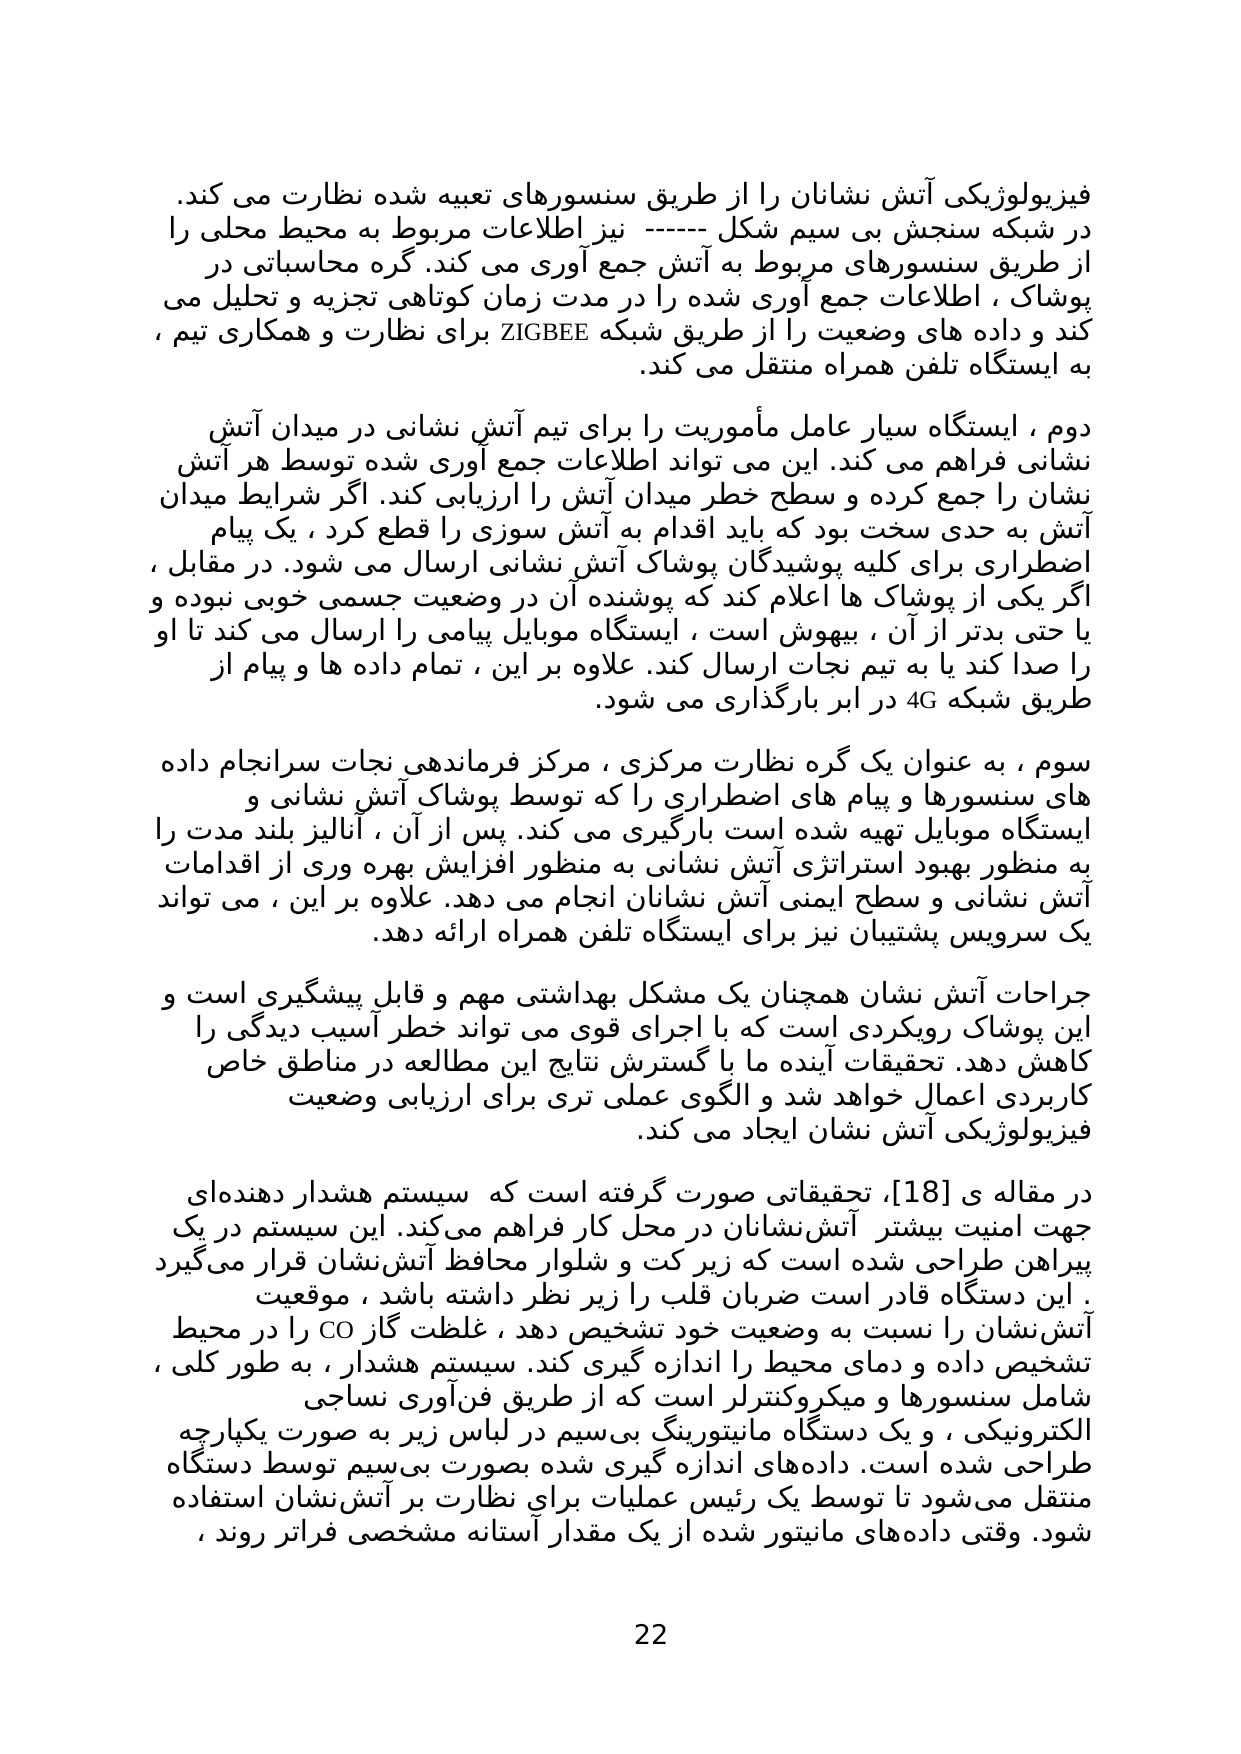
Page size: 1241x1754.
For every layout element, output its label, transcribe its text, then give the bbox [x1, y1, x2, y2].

text دوم ، ایستگاه سیار عامل مأموریت را برای تیم آتش نشانی در میدان آتش نشانی فراهم می کند. این می تواند اطلاعات جمع آوری شده توسط هر آتش نشان را جمع کرده و سطح خطر میدان آتش را ارزیابی کند. اگر شرایط میدان آتش به حدی سخت بود که باید اقدام به آتش سوزی را قطع کرد ، یک پیام اضطراری برای کلیه پوشیدگان پوشاک آتش نشانی ارسال می شود. در مقابل ، اگر یکی از پوشاک ها اعلام کند که پوشنده آن در وضعیت جسمی خوبی نبوده و یا حتی بدتر از آن ، بیهوش است ، ایستگاه موبایل پیامی را ارسال می کند تا او را صدا کند یا به تیم نجات ارسال کند. علاوه بر این ، تمام داده ها و پیام از طریق شبکه 4G در ابر بارگذاری می شود. [148, 410, 1093, 715]
text جراحات آتش نشان همچنان یک مشکل بهداشتی مهم و قابل پیشگیری است و این پوشاک رویکردی است که با اجرای قوی می تواند خطر آسیب دیدگی را کاهش دهد. تحقیقات آینده ما با گسترش نتایج این مطالعه در مناطق خاص کاربردی اعمال خواهد شد و الگوی عملی تری برای ارزیابی وضعیت فیزیولوژیکی آتش نشان ایجاد می کند. [148, 977, 1093, 1146]
text سوم ، به عنوان یک گره نظارت مرکزی ، مرکز فرماندهی نجات سرانجام داده های سنسورها و پیام های اضطراری را که توسط پوشاک آتش نشانی و ایستگاه موبایل تهیه شده است بارگیری می کند. پس از آن ، آنالیز بلند مدت را به منظور بهبود استراتژی آتش نشانی به منظور افزایش بهره وری از اقدامات آتش نشانی و سطح ایمنی آتش نشانان انجام می دهد. علاوه بر این ، می تواند یک سرویس پشتیبان نیز برای ایستگاه تلفن همراه ارائه دهد. [148, 744, 1093, 948]
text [148, 1175, 1093, 1549]
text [148, 177, 1093, 381]
